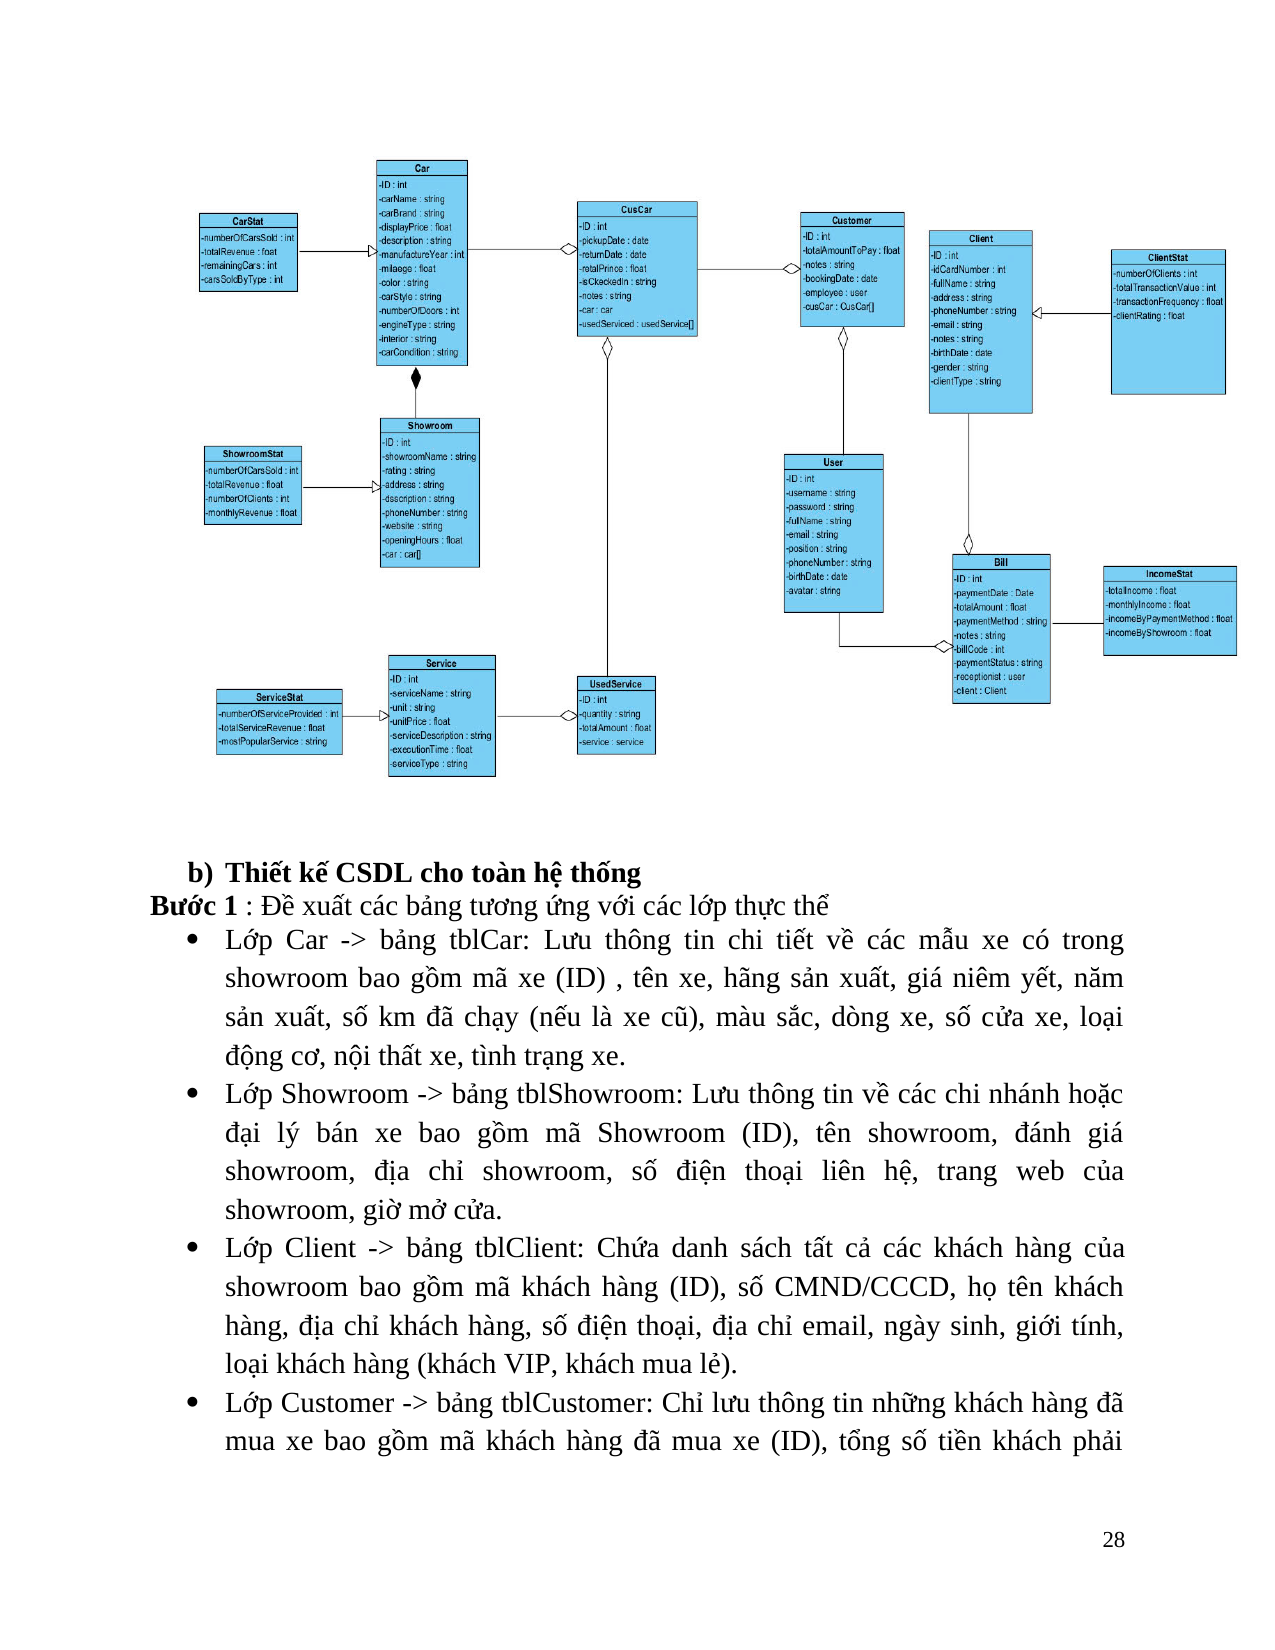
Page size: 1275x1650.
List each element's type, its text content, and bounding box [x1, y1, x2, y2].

list Lớp Showroom -> bảng tblShowroom: Lưu thông tin về các chi nhánh hoặc đại lý bán xe bao gồm mã Showroom (ID), tên showroom, đánh giá showroom, địa chỉ showroom, số điện thoại liên hệ, trang web của showroom, giờ mở cửa. [187, 1076, 1125, 1225]
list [187, 1385, 1125, 1457]
subtitle Thiết kế CSDL cho toàn hệ thống [187, 855, 1125, 888]
list Lớp Car -> bảng tblCar: Lưu thông tin chi tiết về các mẫu xe có trong showroom bao gồm mã xe (ID) , tên xe, hãng sản xuất, giá niêm yết, năm sản xuất, số km đã chạy (nếu là xe cũ), màu sắc, dòng xe, số cửa xe, loại động cơ, nội thất xe, tình trạng xe. [187, 922, 1125, 1071]
text Bước 1 : Đề xuất các bảng tương ứng với các lớp thực thể [150, 888, 1125, 922]
picture [150, 150, 1241, 817]
list Lớp Client -> bảng tblClient: Chứa danh sách tất cả các khách hàng của showroom bao gồm mã khách hàng (ID), số CMND/CCCD, họ tên khách hàng, địa chỉ khách hàng, số điện thoại, địa chỉ email, ngày sinh, giới tính, loại khách hàng (khách VIP, khách mua lẻ). [187, 1230, 1125, 1380]
